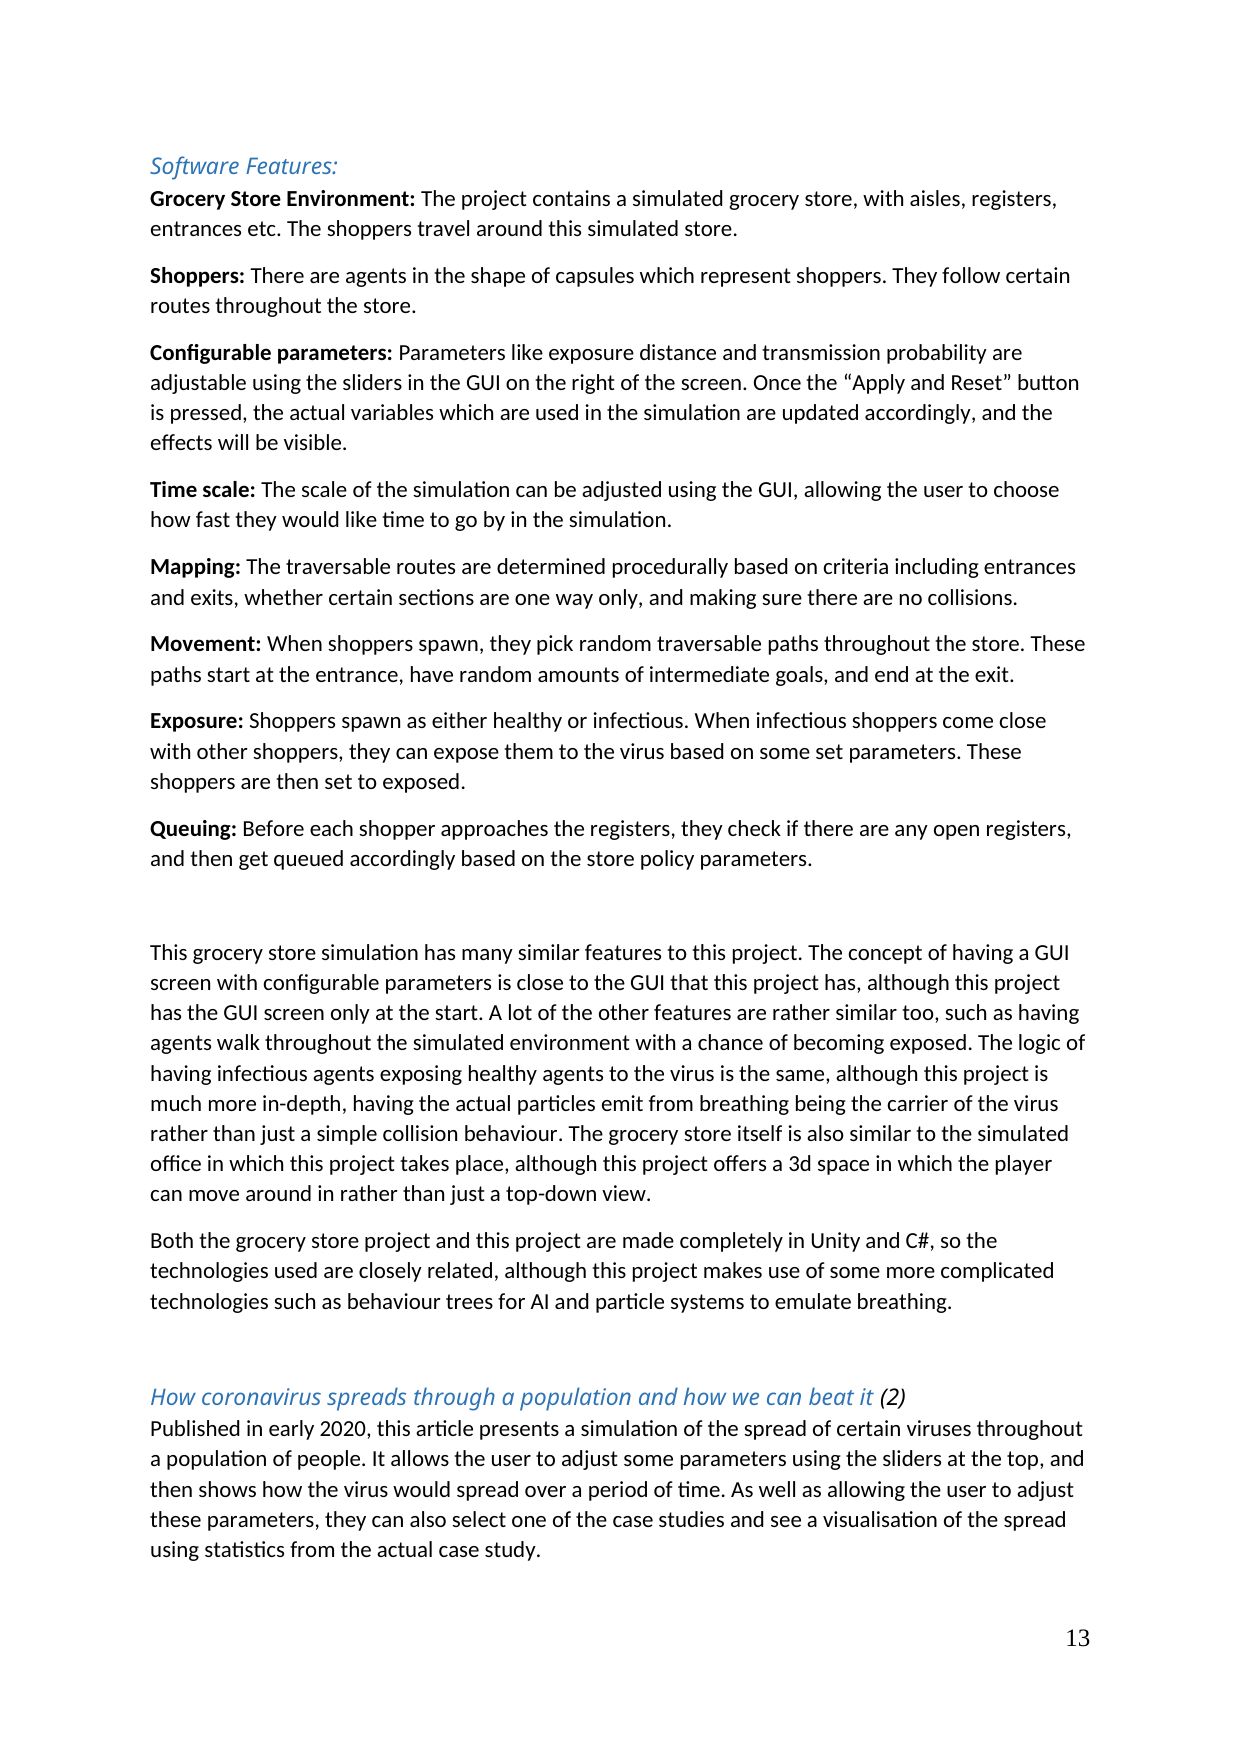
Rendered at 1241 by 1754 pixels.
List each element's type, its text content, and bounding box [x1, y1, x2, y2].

text Shoppers: There are agents in the shape of capsules which represent shoppers. They follow certain routes throughout the store. [150, 261, 1090, 319]
text Queuing: Before each shopper approaches the registers, they check if there are any open registers, and then get queued accordingly based on the store policy parameters. [150, 814, 1090, 872]
text Configurable parameters: Parameters like exposure distance and transmission probability are adjustable using the sliders in the GUI on the right of the screen. Once the “Apply and Reset” button is pressed, the actual variables which are used in the simulation are updated accordingly, and the effects will be visible. [150, 338, 1090, 457]
text This grocery store simulation has many similar features to this project. The concept of having a GUI screen with configurable parameters is close to the GUI that this project has, although this project has the GUI screen only at the start. A lot of the other features are rather similar too, such as having agents walk throughout the simulated environment with a chance of becoming exposed. The logic of having infectious agents exposing healthy agents to the virus is the same, although this project is much more in-depth, having the actual particles emit from breathing being the carrier of the virus rather than just a simple collision behaviour. The grocery store itself is also similar to the simulated office in which this project takes place, although this project offers a 3d space in which the player can move around in rather than just a top-down view. [150, 938, 1090, 1208]
text Mapping: The traversable routes are determined procedurally based on criteria including entrances and exits, whether certain sections are one way only, and making sure there are no collisions. [150, 552, 1090, 611]
text Time scale: The scale of the simulation can be adjusted using the GUI, allowing the user to choose how fast they would like time to go by in the simulation. [150, 475, 1090, 534]
text Grocery Store Environment: The project contains a simulated grocery store, with aisles, registers, entrances etc. The shoppers travel around this simulated store. [150, 184, 1090, 242]
subtitle How coronavirus spreads through a population and how we can beat it (2) [150, 1381, 1090, 1412]
text Published in early 2020, this article presents a simulation of the spread of certain viruses throughout a population of people. It allows the user to adjust some parameters using the sliders at the top, and then shows how the virus would spread over a period of time. As well as allowing the user to adjust these parameters, they can also select one of the case studies and see a visualisation of the spread using statistics from the actual case study. [150, 1414, 1090, 1563]
text Both the grocery store project and this project are made completely in Unity and C#, so the technologies used are closely related, although this project makes use of some more complicated technologies such as behaviour trees for AI and particle systems to emulate breathing. [150, 1226, 1090, 1315]
text Exposure: Shoppers spawn as either healthy or infectious. When infectious shoppers come close with other shoppers, they can expose them to the virus based on some set parameters. These shoppers are then set to exposed. [150, 707, 1090, 795]
text Movement: When shoppers spawn, they pick random traversable paths throughout the store. These paths start at the entrance, have random amounts of intermediate goals, and end at the exit. [150, 629, 1090, 688]
subtitle Software Features: [150, 150, 1090, 181]
